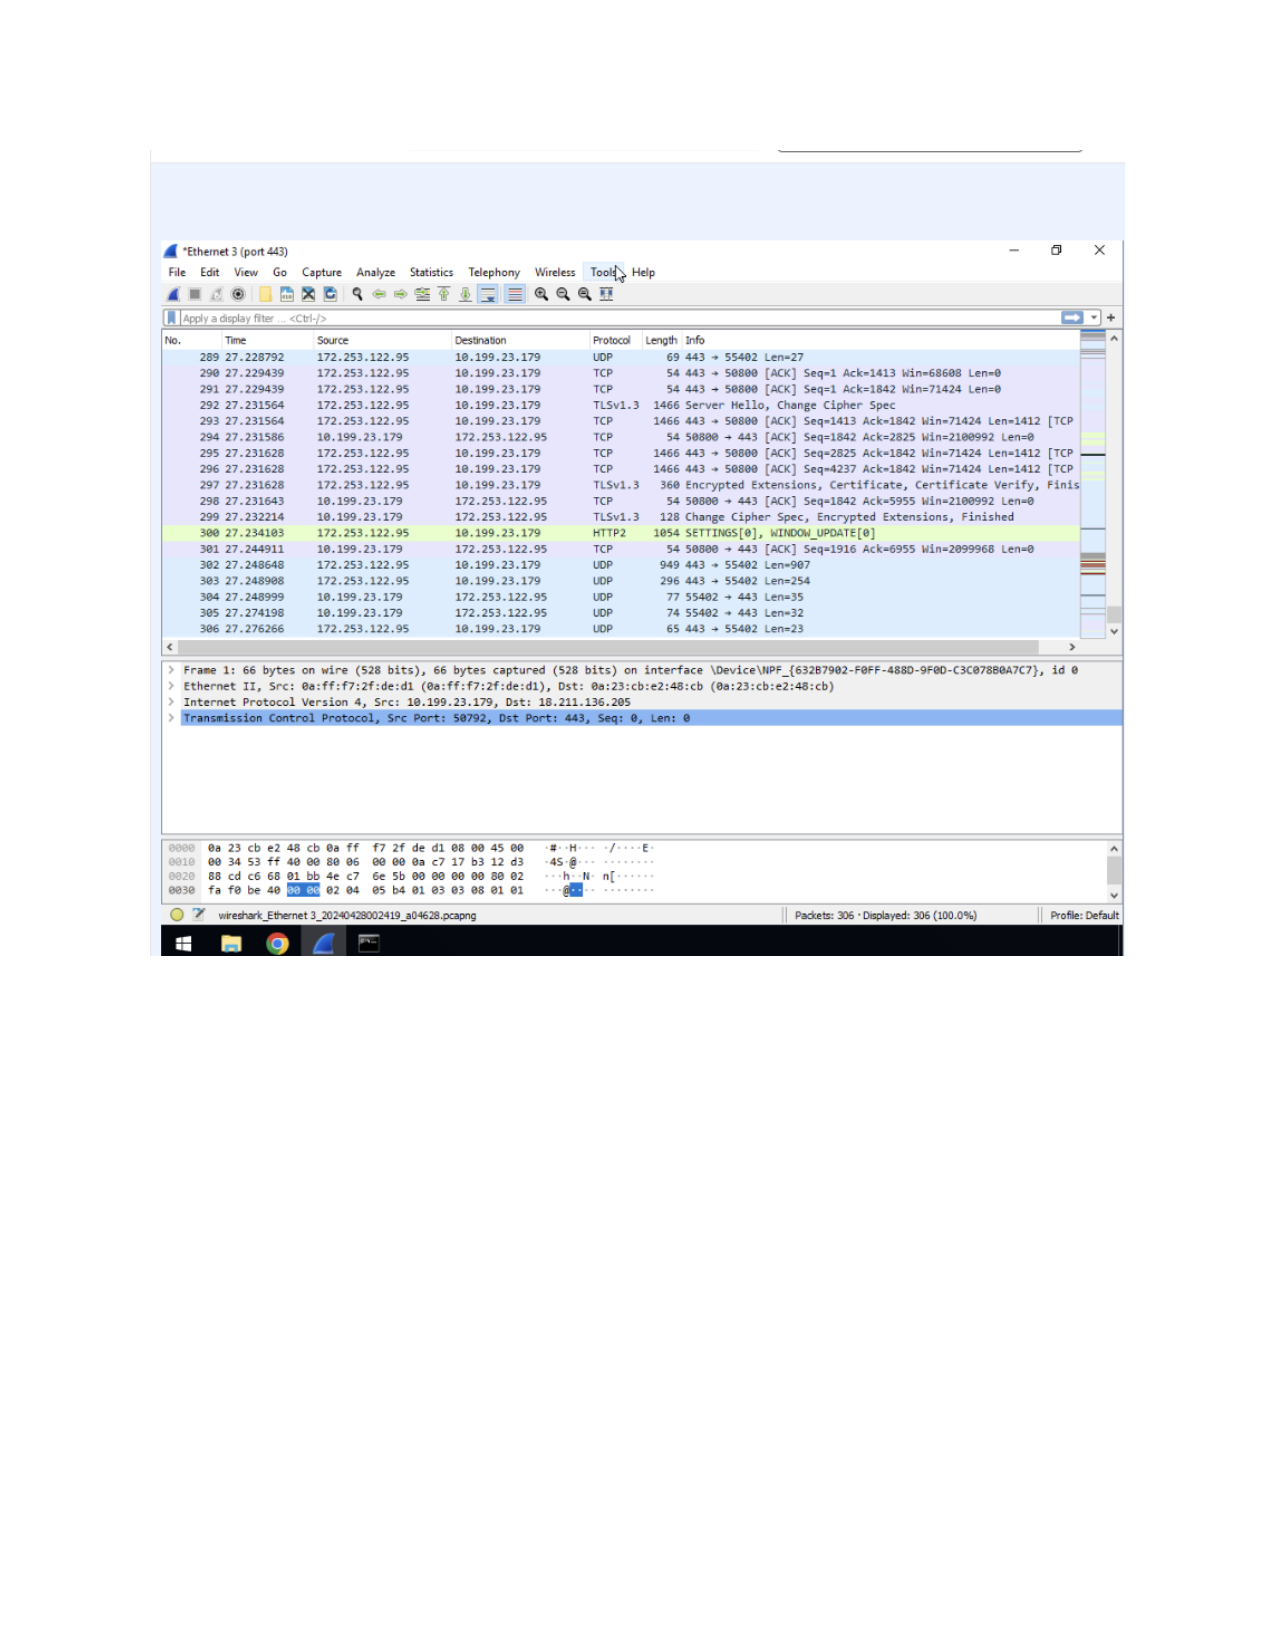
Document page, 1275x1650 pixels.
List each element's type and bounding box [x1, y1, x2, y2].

picture [150, 150, 1125, 956]
